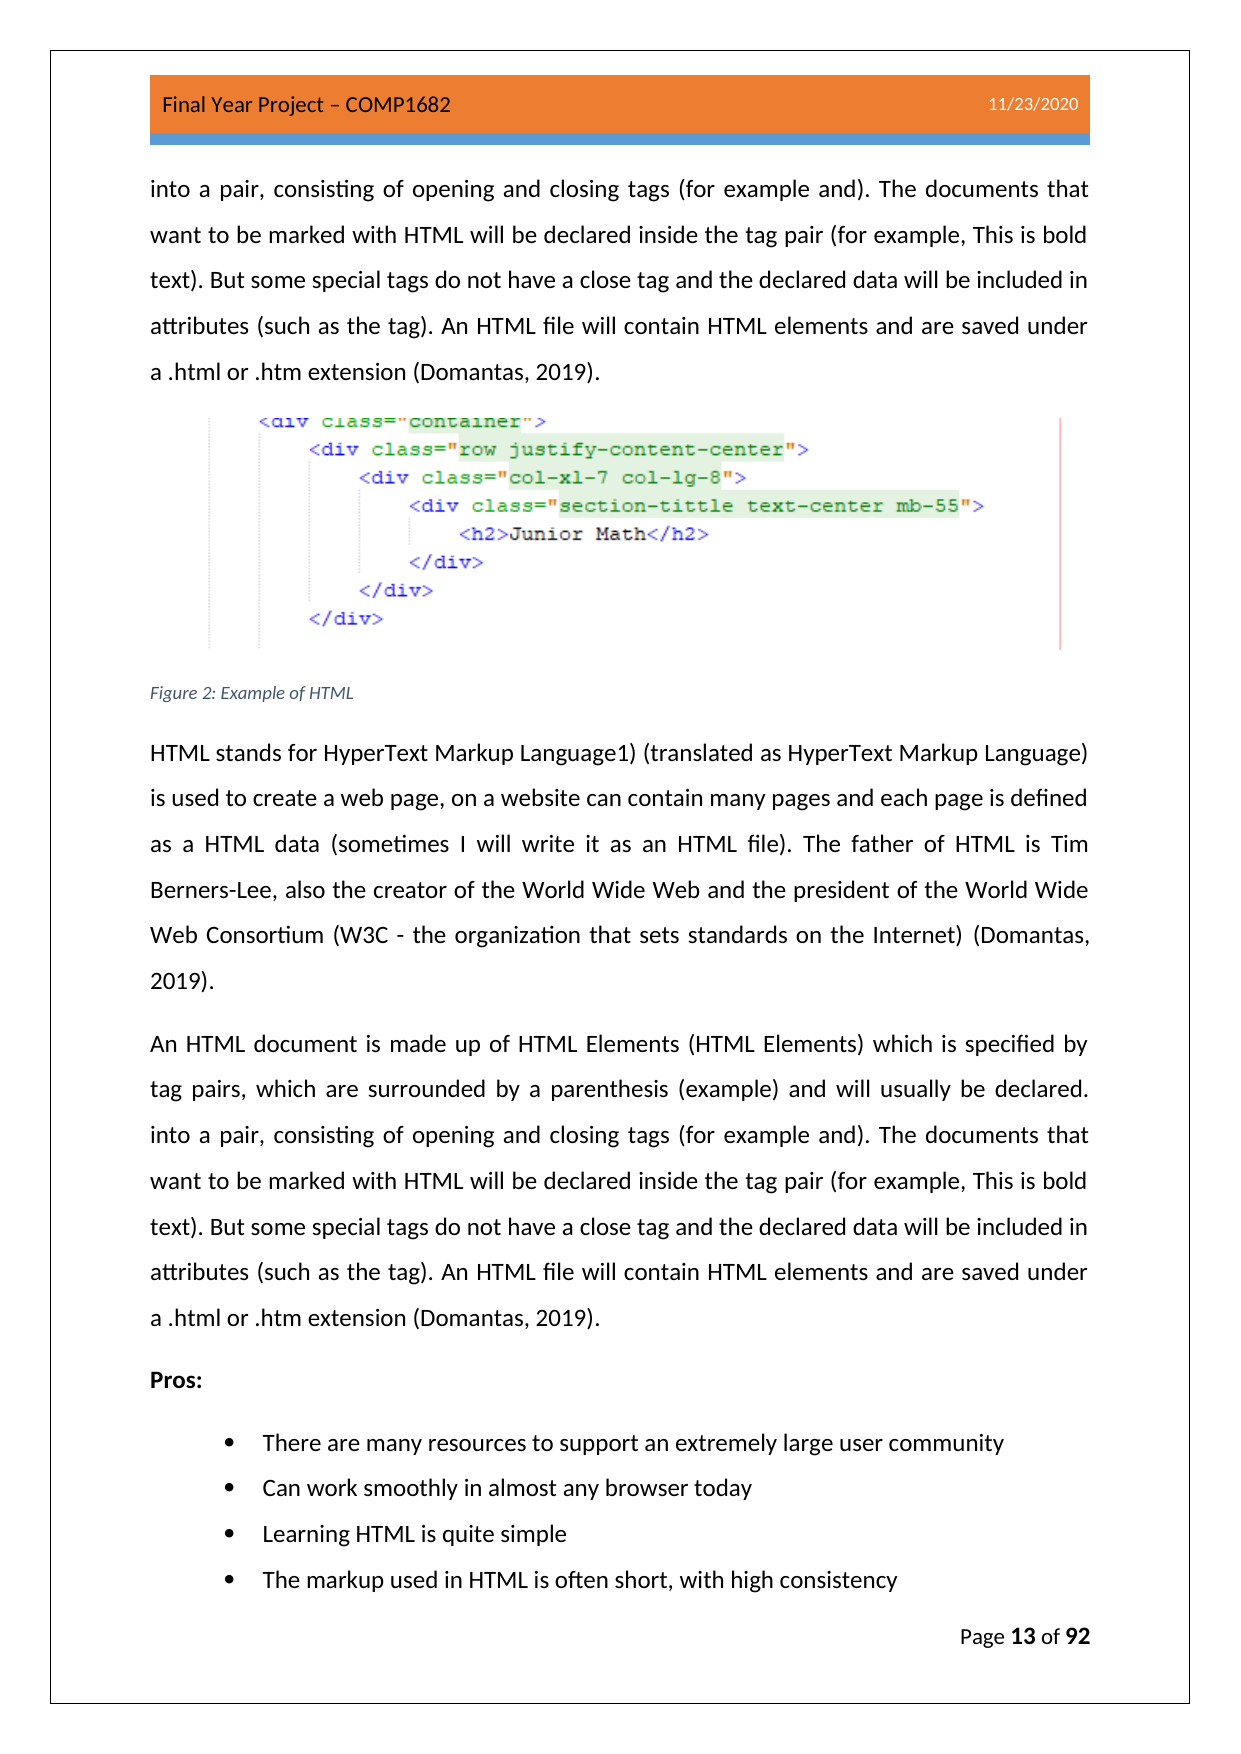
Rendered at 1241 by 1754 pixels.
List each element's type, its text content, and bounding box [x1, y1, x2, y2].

list There are many resources to support an extremely large user community [225, 1427, 1090, 1457]
list The markup used in HTML is often short, with high consistency [225, 1564, 1090, 1594]
text Pros: [150, 1364, 1090, 1395]
text Figure 2: Example of HTML [150, 681, 1090, 704]
picture [193, 418, 1091, 650]
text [150, 173, 1090, 386]
list Can work smoothly in almost any browser today [225, 1473, 1090, 1503]
text HTML stands for HyperText Markup Language1) (translated as HyperText Markup Language) is used to create a web page, on a website can contain many pages and each page is defined as a HTML data (sometimes I will write it as an HTML file). The father of HTML is Tim Berners-Lee, also the creator of the World Wide Web and the president of the World Wide Web Consortium (W3C - the organization that sets standards on the Internet) . [150, 737, 1090, 996]
list Learning HTML is quite simple [225, 1518, 1090, 1549]
